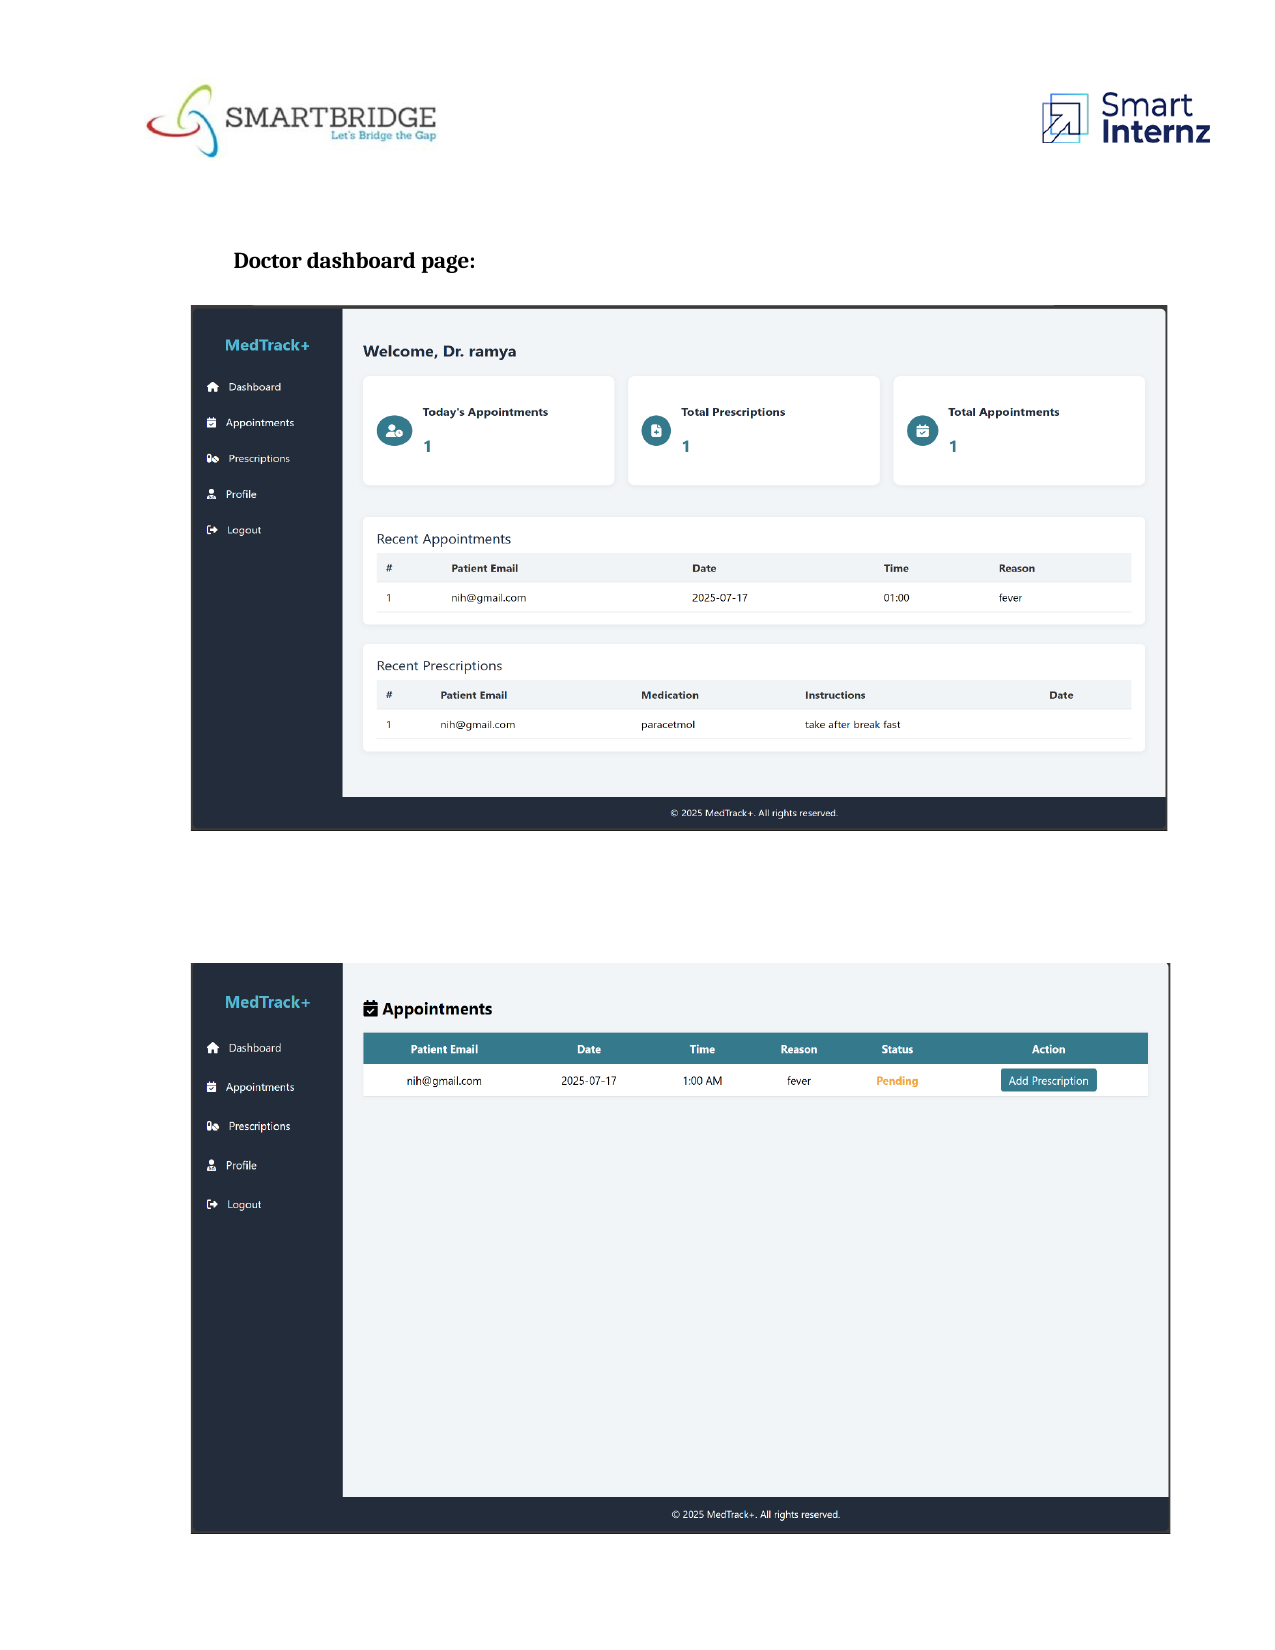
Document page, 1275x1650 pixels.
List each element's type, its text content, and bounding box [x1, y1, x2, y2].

picture [190, 963, 1171, 1534]
picture [1037, 92, 1214, 143]
picture [190, 305, 1168, 831]
picture [143, 78, 439, 161]
text Doctor dashboard page: [150, 248, 476, 274]
